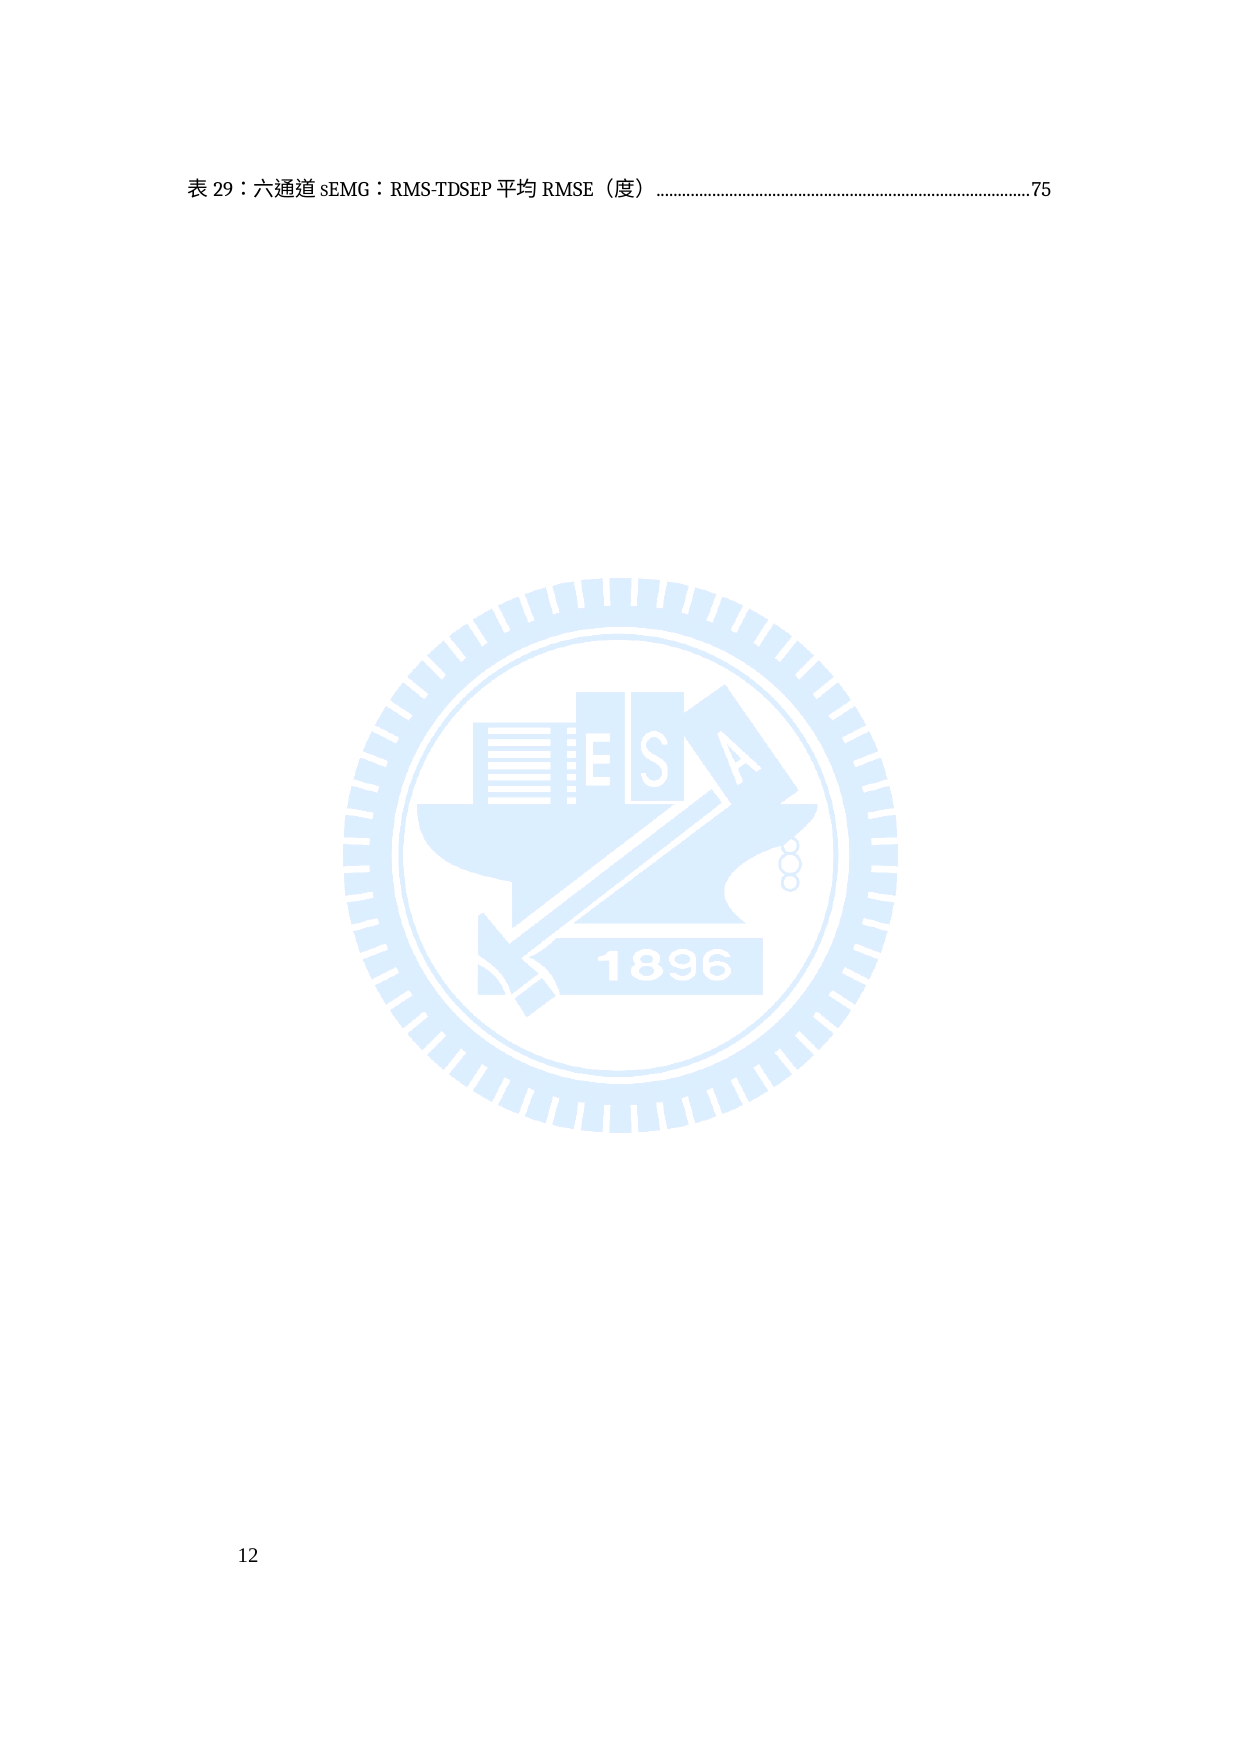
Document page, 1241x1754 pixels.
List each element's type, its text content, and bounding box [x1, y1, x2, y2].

text 表 29：六通道sEMG：RMS-TDSEP平均RMSE（度） 75 [187, 172, 1053, 202]
